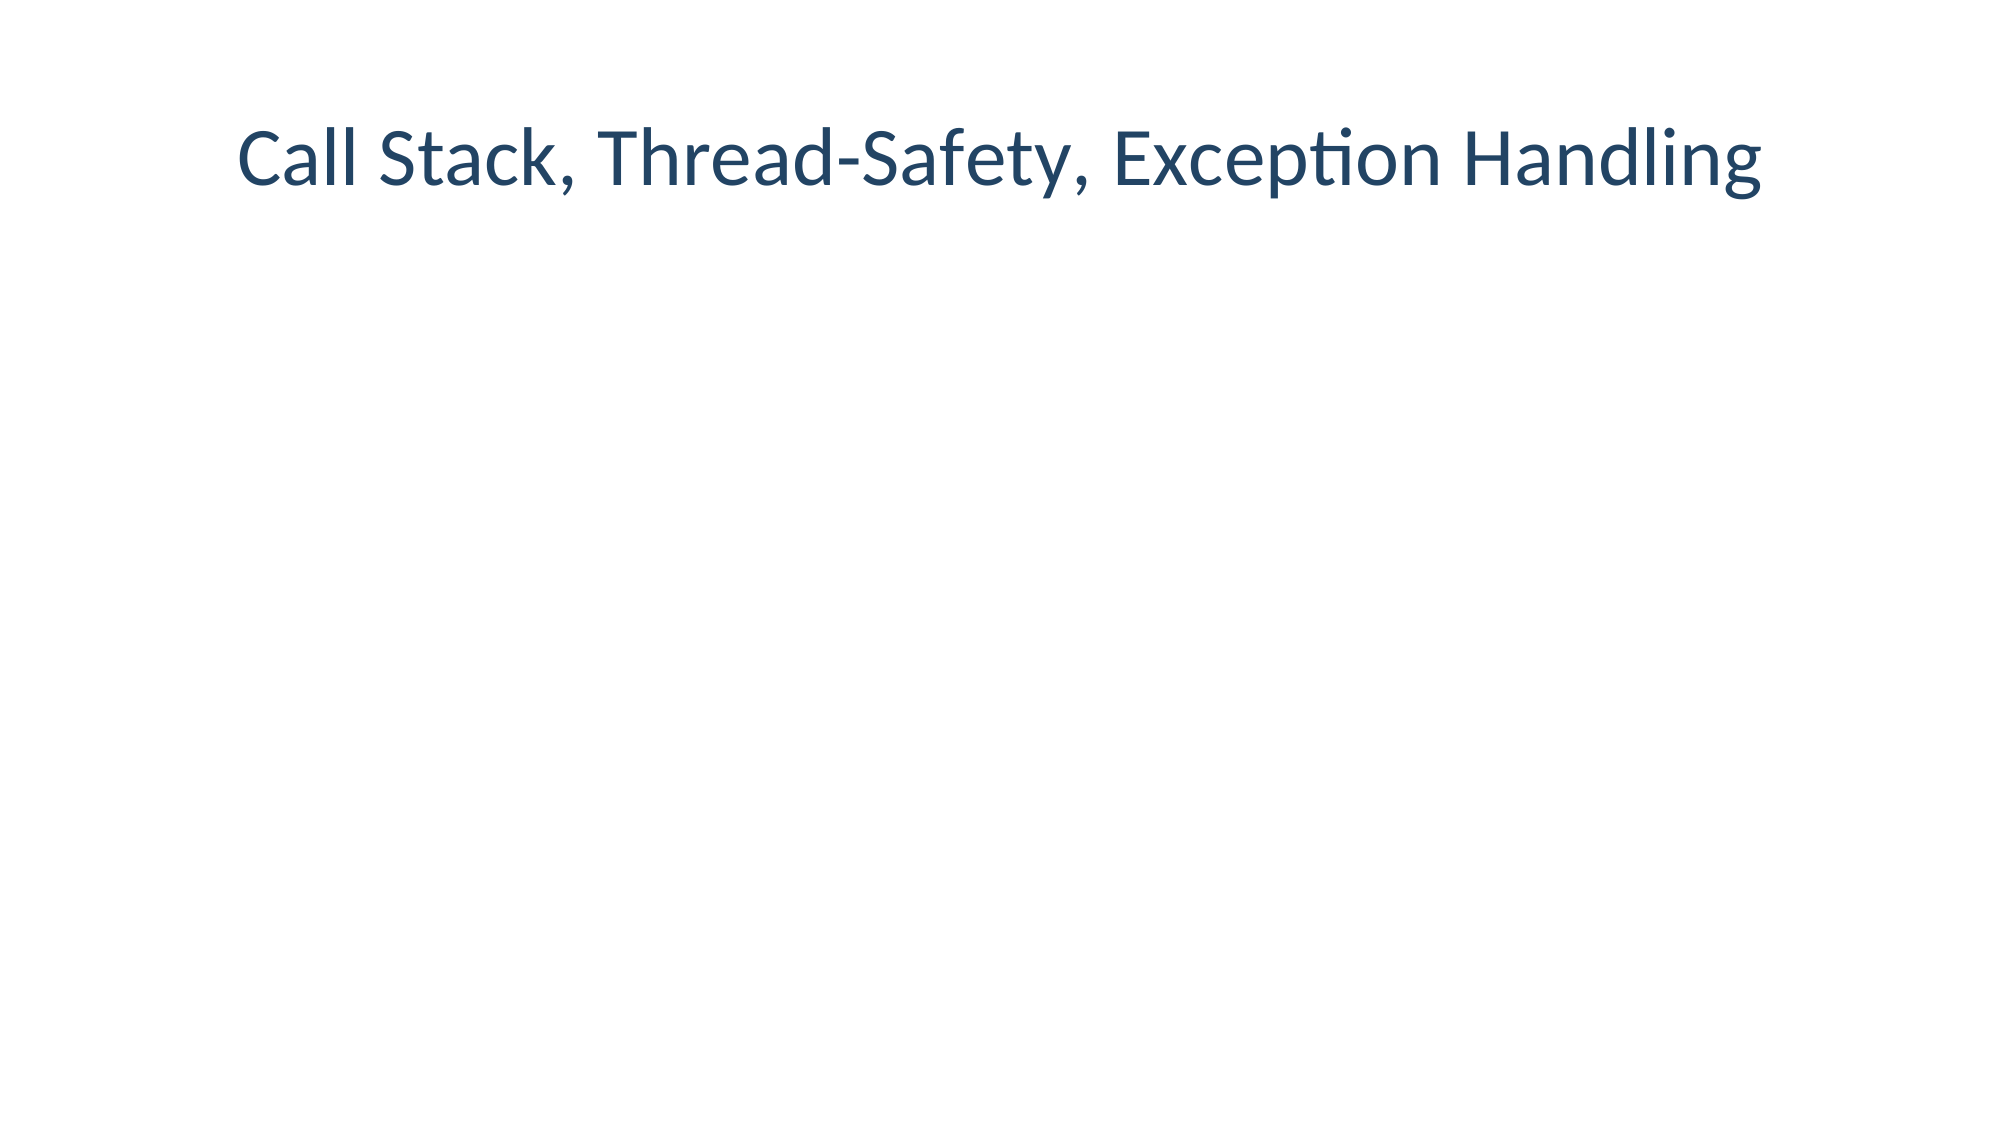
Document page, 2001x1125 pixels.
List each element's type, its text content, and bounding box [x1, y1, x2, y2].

subtitle Call Stack, Thread-Safety, Exception Handling [76, 104, 1924, 206]
